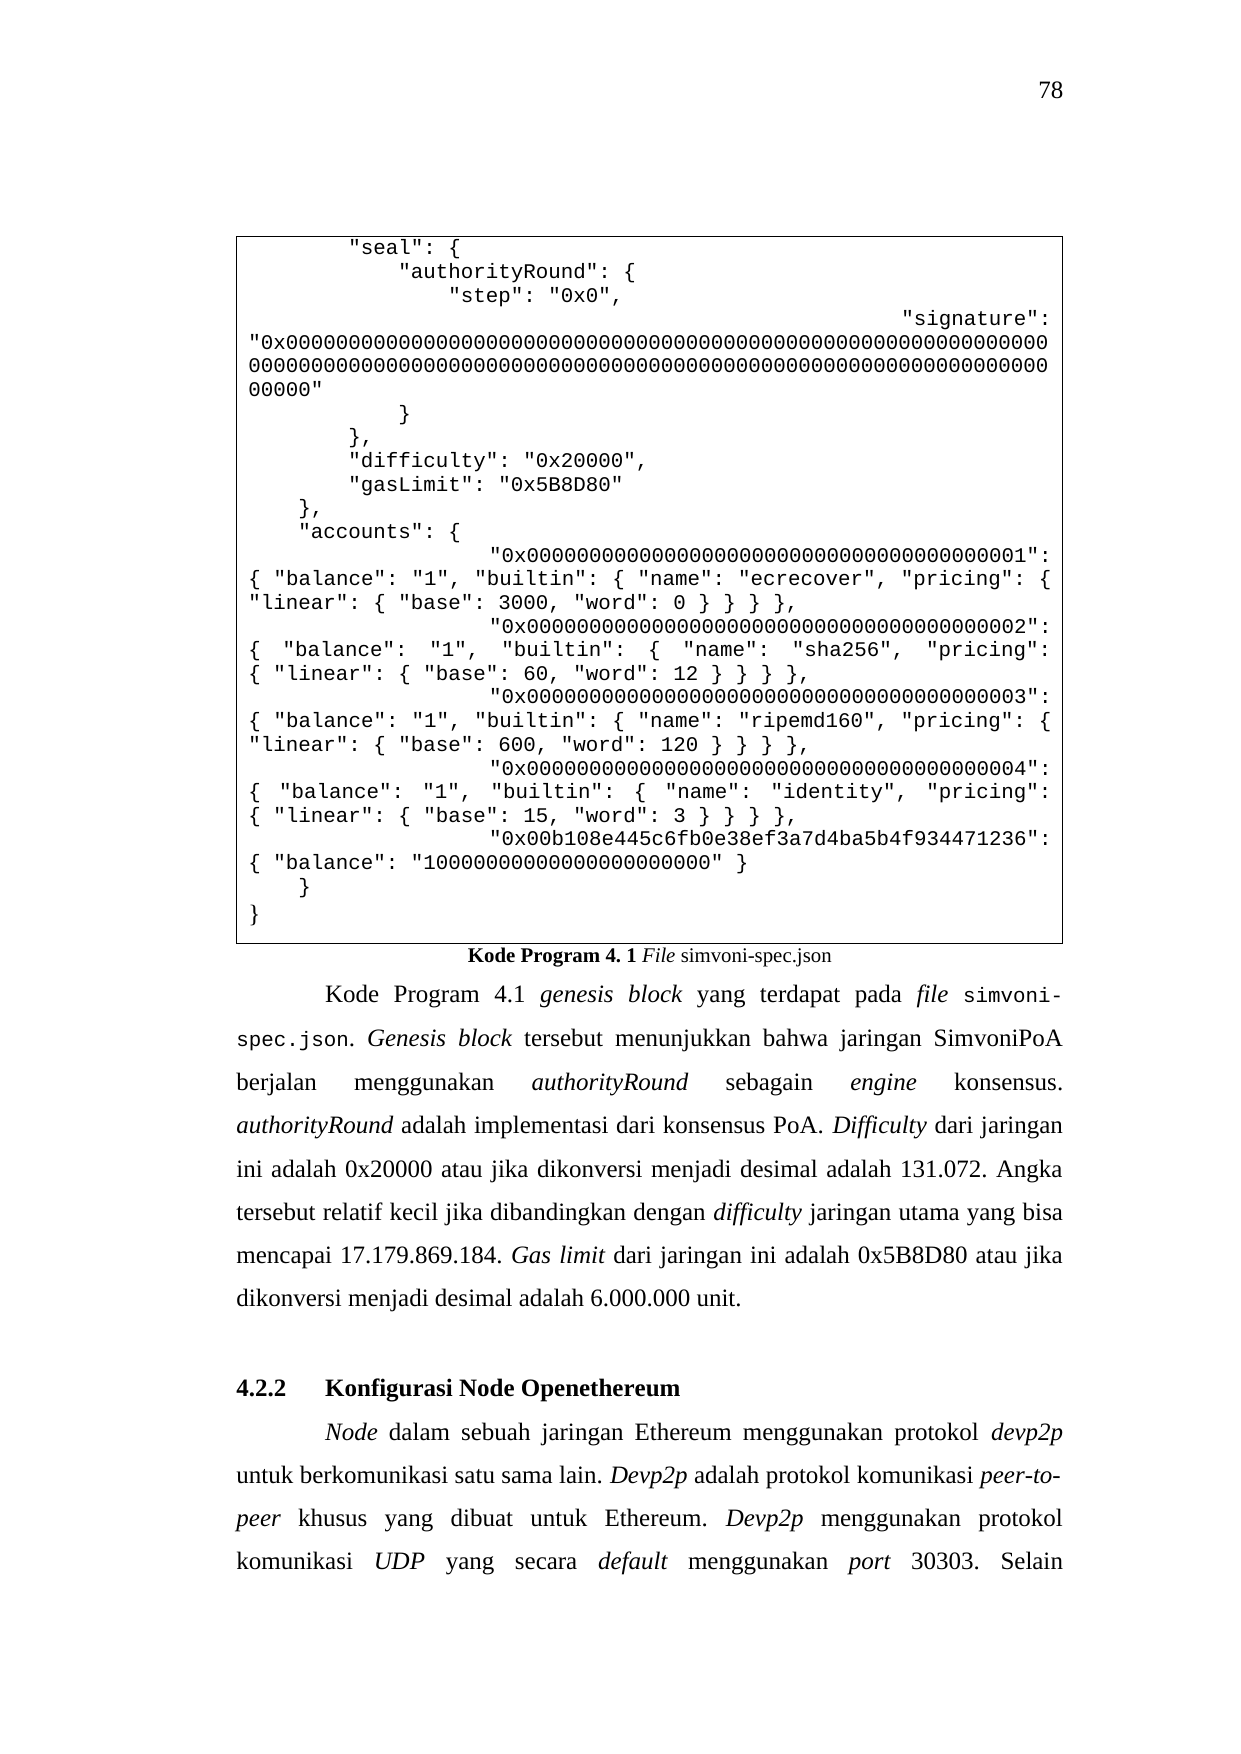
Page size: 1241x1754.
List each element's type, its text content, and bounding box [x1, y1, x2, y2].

text Kode Program 4. 1 File simvoni-spec.json [236, 944, 1063, 967]
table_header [237, 237, 1062, 942]
text Kode Program 4.1 genesis block yang terdapat pada file simvoni-spec.json. Genesis block tersebut menunjukkan bahwa jaringan SimvoniPoA berjalan menggunakan authorityRound sebagain engine konsensus. authorityRound adalah implementasi dari konsensus PoA. Difficulty dari jaringan ini adalah 0x20000 atau jika dikonversi menjadi desimal adalah 131.072. Angka tersebut relatif kecil jika dibandingkan dengan difficulty jaringan utama yang bisa mencapai 17.179.869.184. Gas limit dari jaringan ini adalah 0x5B8D80 atau jika dikonversi menjadi desimal adalah 6.000.000 unit. [236, 979, 1063, 1312]
subtitle Konfigurasi Node Openethereum [236, 1373, 1063, 1402]
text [236, 1417, 1063, 1575]
